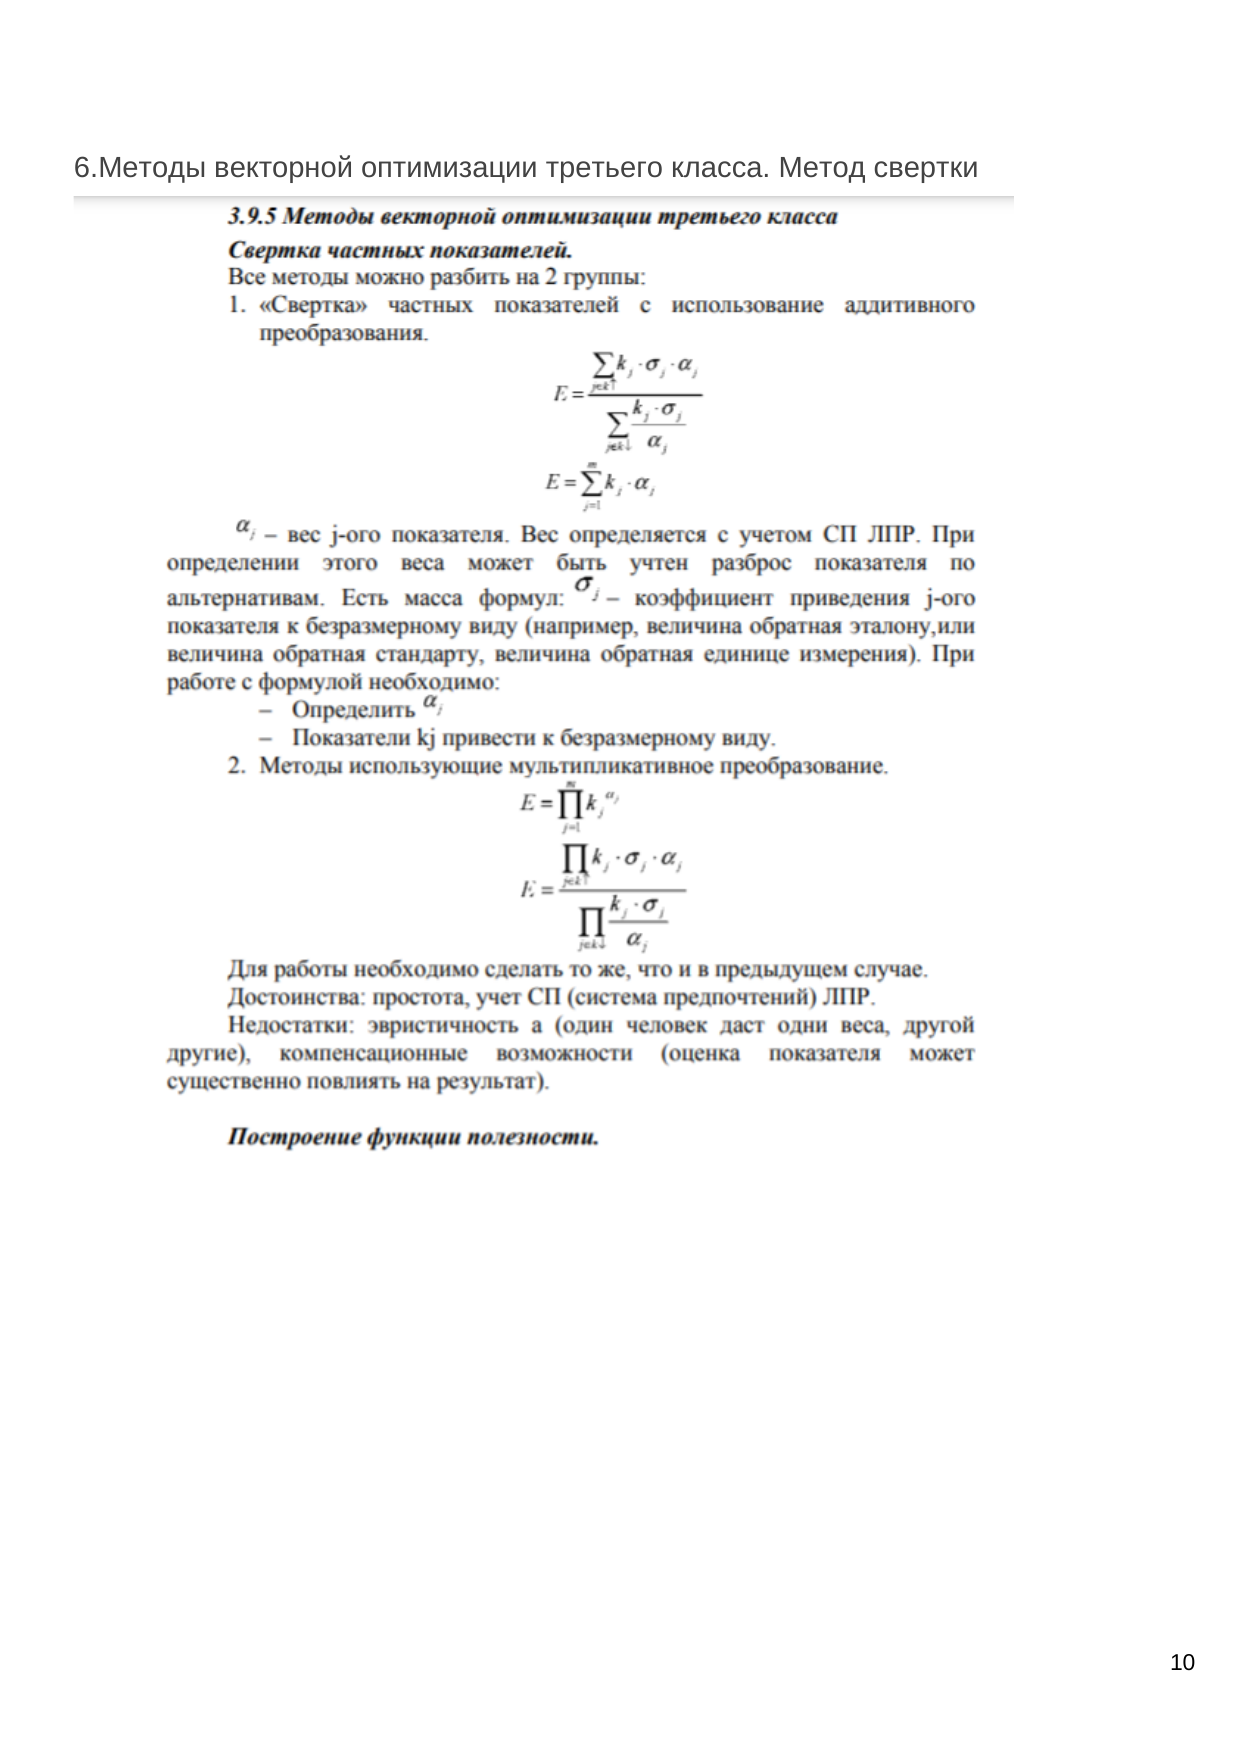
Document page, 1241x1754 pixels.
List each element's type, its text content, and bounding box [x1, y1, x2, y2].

subtitle 6.Методы векторной оптимизации третьего класса. Метод свертки [74, 150, 1195, 183]
picture [73, 196, 1014, 1166]
